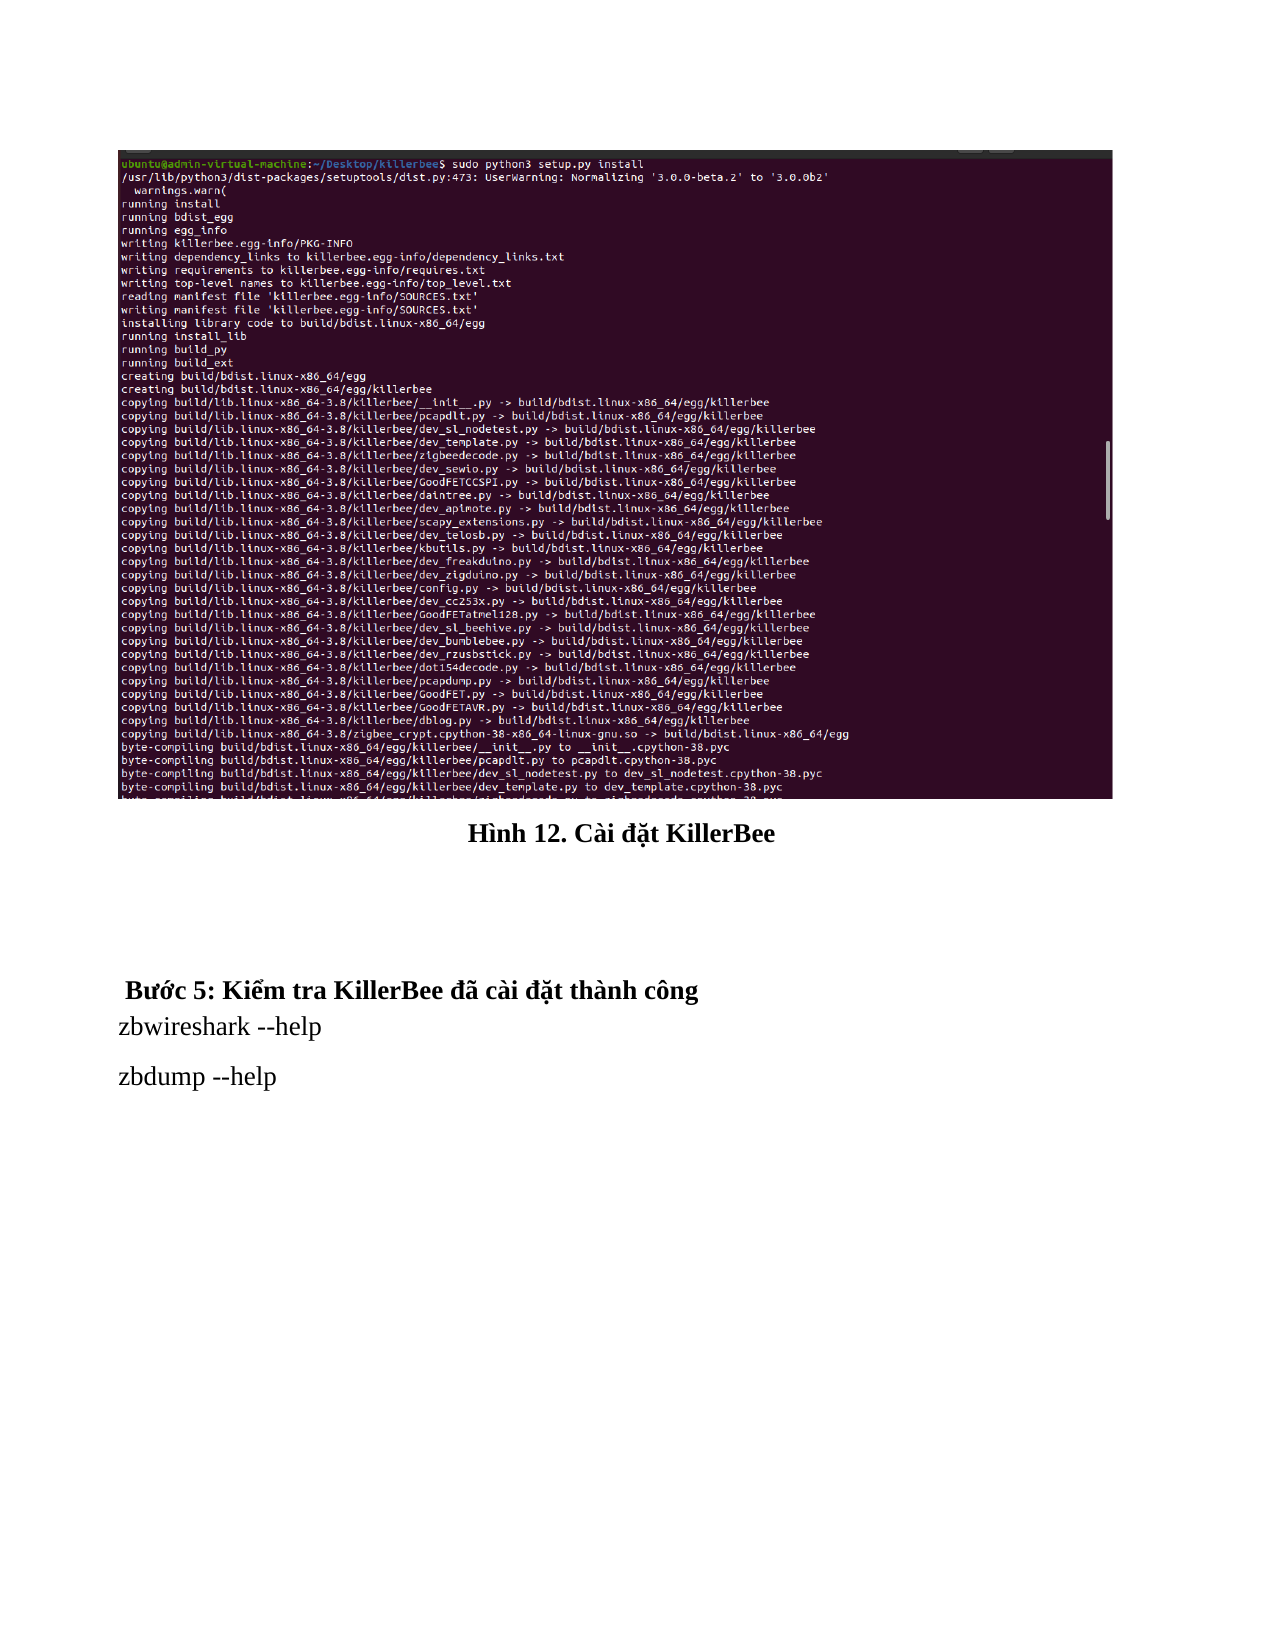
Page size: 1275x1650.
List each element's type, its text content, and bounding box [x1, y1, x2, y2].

text zbwireshark --help [118, 1009, 1125, 1041]
text zbdump --help [118, 1060, 1125, 1091]
picture [118, 150, 1125, 799]
text Hình 12. Cài đặt KillerBee [118, 817, 1125, 848]
subtitle Bước 5: Kiểm tra KillerBee đã cài đặt thành công [118, 974, 1125, 1005]
